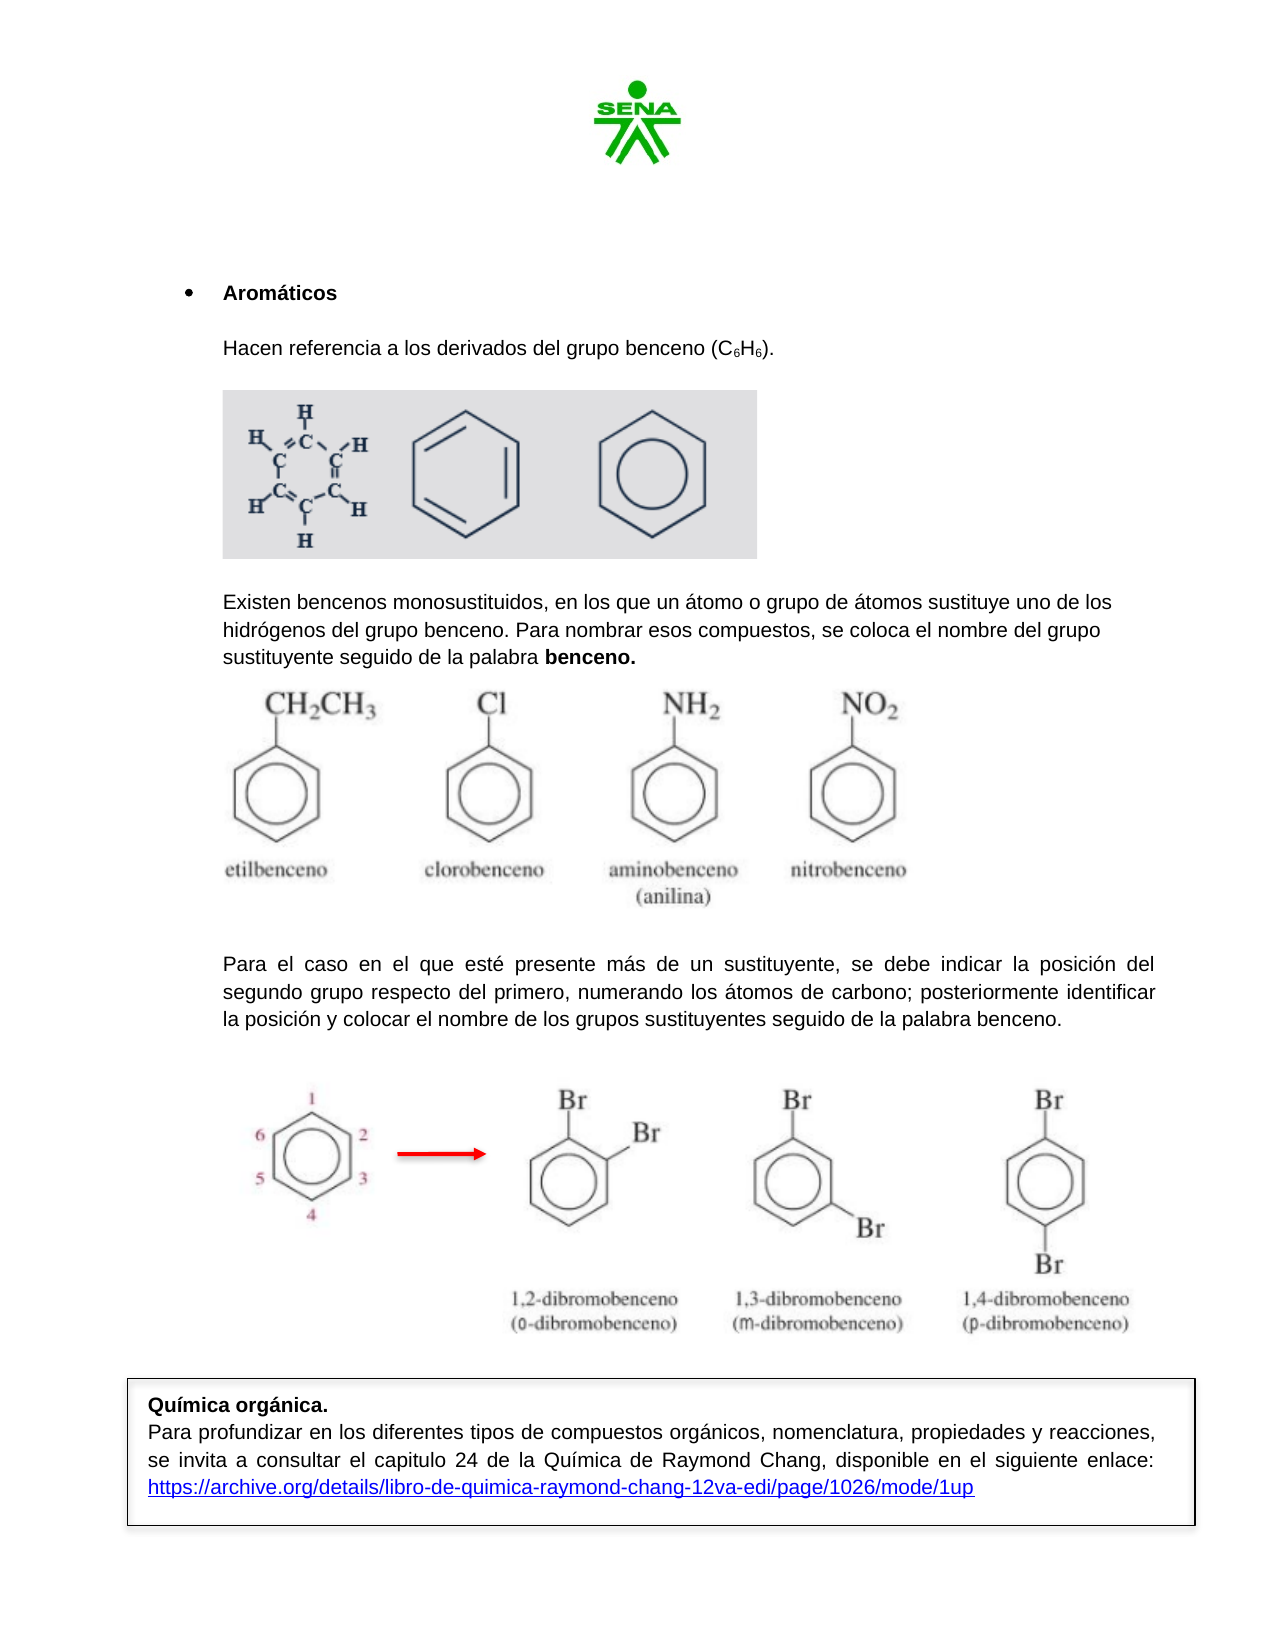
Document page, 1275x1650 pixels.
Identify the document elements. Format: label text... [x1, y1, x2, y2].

list Aromáticos [185, 280, 1157, 304]
picture [222, 1062, 403, 1252]
picture [502, 1056, 1157, 1351]
text Química orgánica. [148, 1393, 1157, 1417]
text Para profundizar en los diferentes tipos de compuestos orgánicos, nomenclatura, propiedades y reacciones, se invita a consultar el capitulo 24 de la Química de Raymond Chang, disponible en el siguiente enlace: https://archive.org/details/libro-de-quimica-raymond-chang-12va-edi/page/1026/mode/1up [148, 1420, 1157, 1499]
text Existen bencenos monosustituidos, en los que un átomo o grupo de átomos sustituye uno de los hidrógenos del grupo benceno. Para nombrar esos compuestos, se coloca el nombre del grupo sustituyente seguido de la palabra benceno. [223, 590, 1157, 669]
picture [222, 672, 950, 921]
text Hacen referencia a los derivados del grupo benceno (C6H6). [223, 336, 1157, 359]
picture [588, 75, 687, 172]
picture [222, 390, 758, 559]
text Para el caso en el que esté presente más de un sustituyente, se debe indicar la posición del segundo grupo respecto del primero, numerando los átomos de carbono; posteriormente identificar la posición y colocar el nombre de los grupos sustituyentes seguido de la palabra benceno. [223, 952, 1157, 1031]
